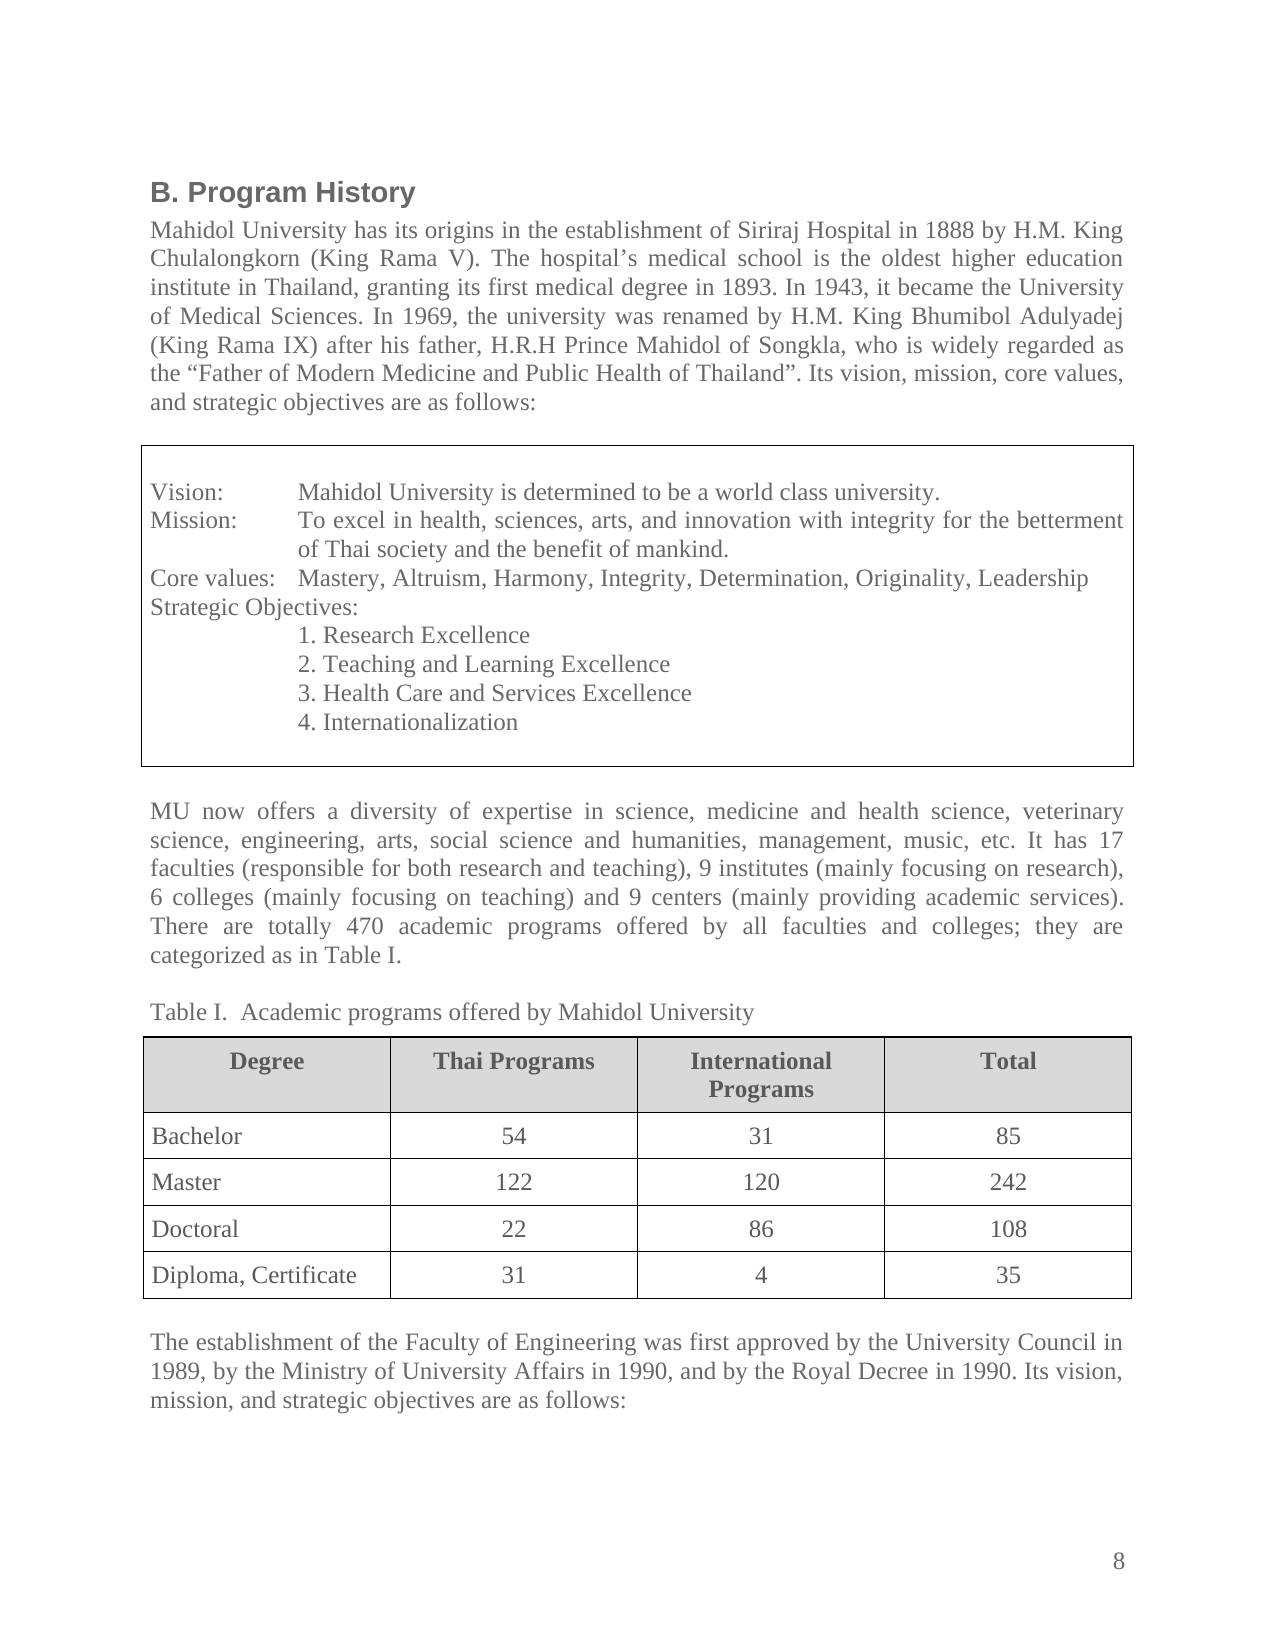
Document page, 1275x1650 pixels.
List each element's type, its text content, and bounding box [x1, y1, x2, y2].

table_cell 122 [391, 1159, 637, 1204]
text Mahidol University has its origins in the establishment of Siriraj Hospital in 1888 by H.M. King Chulalongkorn (King Rama V). The hospital’s medical school is the oldest higher education institute in Thailand, granting its first medical degree in 1893. In 1943, it became the University of Medical Sciences. In 1969, the university was renamed by H.M. King Bhumibol Adulyadej (King Rama IX) after his father, H.R.H Prince Mahidol of Songkla, who is widely regarded as the “Father of Modern Medicine and Public Health of Thailand”. Its vision, mission, core values, and strategic objectives are as follows: [150, 215, 1125, 416]
table_cell 242 [885, 1159, 1131, 1204]
table_cell 22 [391, 1206, 637, 1251]
table_header International Programs [638, 1038, 884, 1112]
text 1. Research Excellence [150, 620, 1125, 649]
table_cell Bachelor [144, 1113, 390, 1158]
text Table I. Academic programs offered by Mahidol University [150, 997, 1125, 1026]
table_cell Diploma, Certificate [144, 1252, 390, 1297]
text Strategic Objectives: [150, 592, 1125, 620]
table_cell 86 [638, 1206, 884, 1251]
table_header Degree [144, 1038, 390, 1112]
table_header Thai Programs [391, 1038, 637, 1112]
table_cell 31 [638, 1113, 884, 1158]
table_cell 108 [885, 1206, 1131, 1251]
subtitle Program History [150, 175, 1125, 208]
table_cell 31 [391, 1252, 637, 1297]
text 3. Health Care and Services Excellence [150, 678, 1125, 707]
table_cell 120 [638, 1159, 884, 1204]
table_cell 4 [638, 1252, 884, 1297]
table_cell 54 [391, 1113, 637, 1158]
text Core values: Mastery, Altruism, Harmony, Integrity, Determination, Originality, Leadership [150, 563, 1125, 592]
text MU now offers a diversity of expertise in science, medicine and health science, veterinary science, engineering, arts, social science and humanities, management, music, etc. It has 17 faculties (responsible for both research and teaching), 9 institutes (mainly focusing on research), 6 colleges (mainly focusing on teaching) and 9 centers (mainly providing academic services). There are totally 470 academic programs offered by all faculties and colleges; they are categorized as in Table I. [150, 796, 1125, 968]
text 2. Teaching and Learning Excellence [150, 649, 1125, 678]
table_cell 85 [885, 1113, 1131, 1158]
text The establishment of the Faculty of Engineering was first approved by the University Council in 1989, by the Ministry of University Affairs in 1990, and by the Royal Decree in 1990. Its vision, mission, and strategic objectives are as follows: [150, 1327, 1125, 1413]
text Vision: Mahidol University is determined to be a world class university. [150, 477, 1125, 505]
table_header Total [885, 1038, 1131, 1112]
text Mission: To excel in health, sciences, arts, and innovation with integrity for the betterment of Thai society and the benefit of mankind. [150, 505, 1125, 563]
table_cell Doctoral [144, 1206, 390, 1251]
table_cell Master [144, 1159, 390, 1204]
table_cell 35 [885, 1252, 1131, 1297]
text 4. Internationalization [150, 707, 1125, 735]
